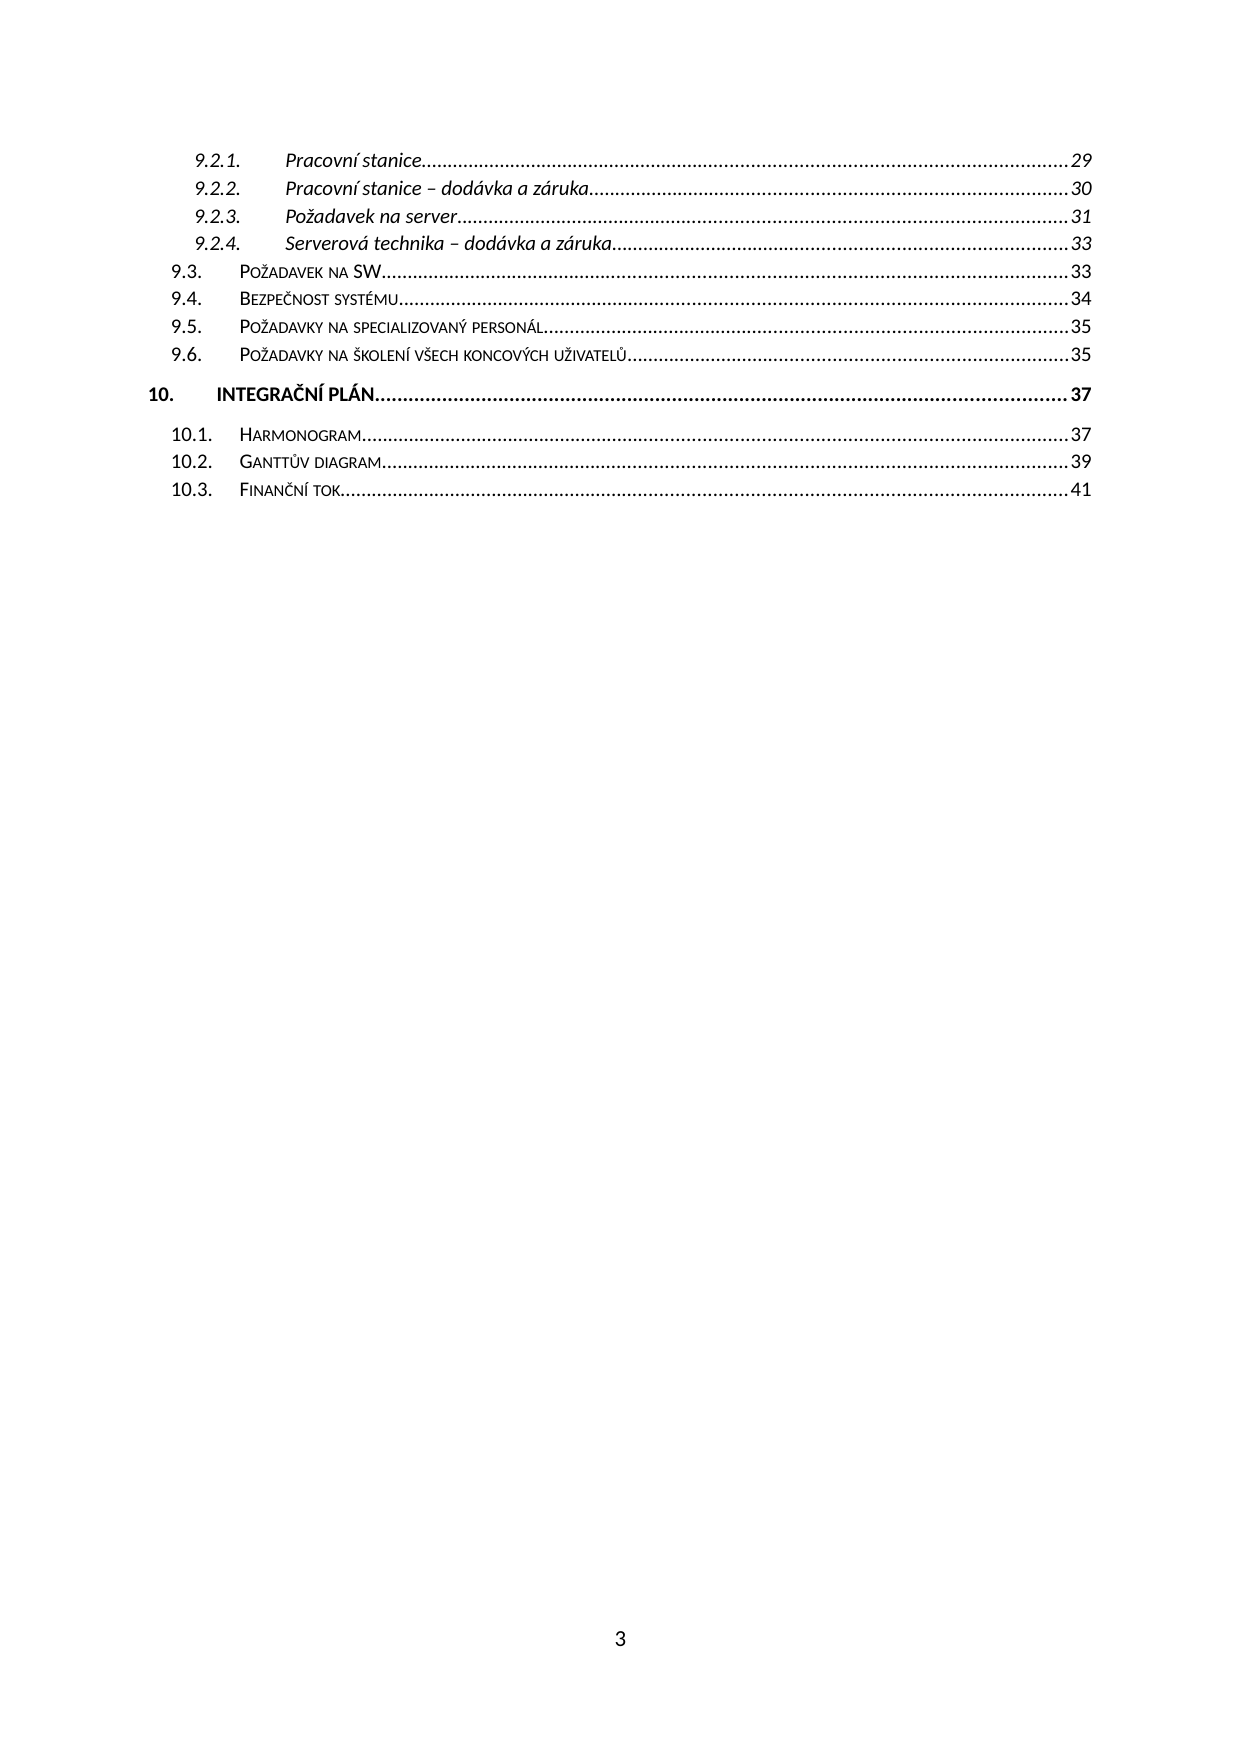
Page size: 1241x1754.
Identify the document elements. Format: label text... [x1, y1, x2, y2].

text 10. Integrační plán 37 [148, 381, 1093, 406]
text 9.2.1. Pracovní stanice 29 [193, 148, 1093, 173]
text 9.6. Požadavky na školení všech koncových uživatelů. 35 [632, 341, 1093, 366]
text 9.5. Požadavky na specializovaný personál 35 [543, 313, 1093, 339]
text 9.2.2. Pracovní stanice – dodávka a záruka 30 [193, 175, 1093, 201]
text 9.4. Bezpečnost systému 34 [398, 286, 1093, 311]
text 10.2. Ganttův diagram 39 [171, 449, 1093, 474]
text 9.4. Bezpečnost systému 34 [171, 286, 239, 311]
text 9.2.3. Požadavek na server 31 [193, 203, 1093, 228]
text 9.3. Požadavek na SW 33 [171, 258, 1093, 283]
text 10.1. Harmonogram 37 [171, 421, 1093, 446]
text 10.3. Finanční tok 41 [171, 476, 1093, 502]
text 9.2.4. Serverová technika – dodávka a záruka 33 [193, 230, 1093, 256]
